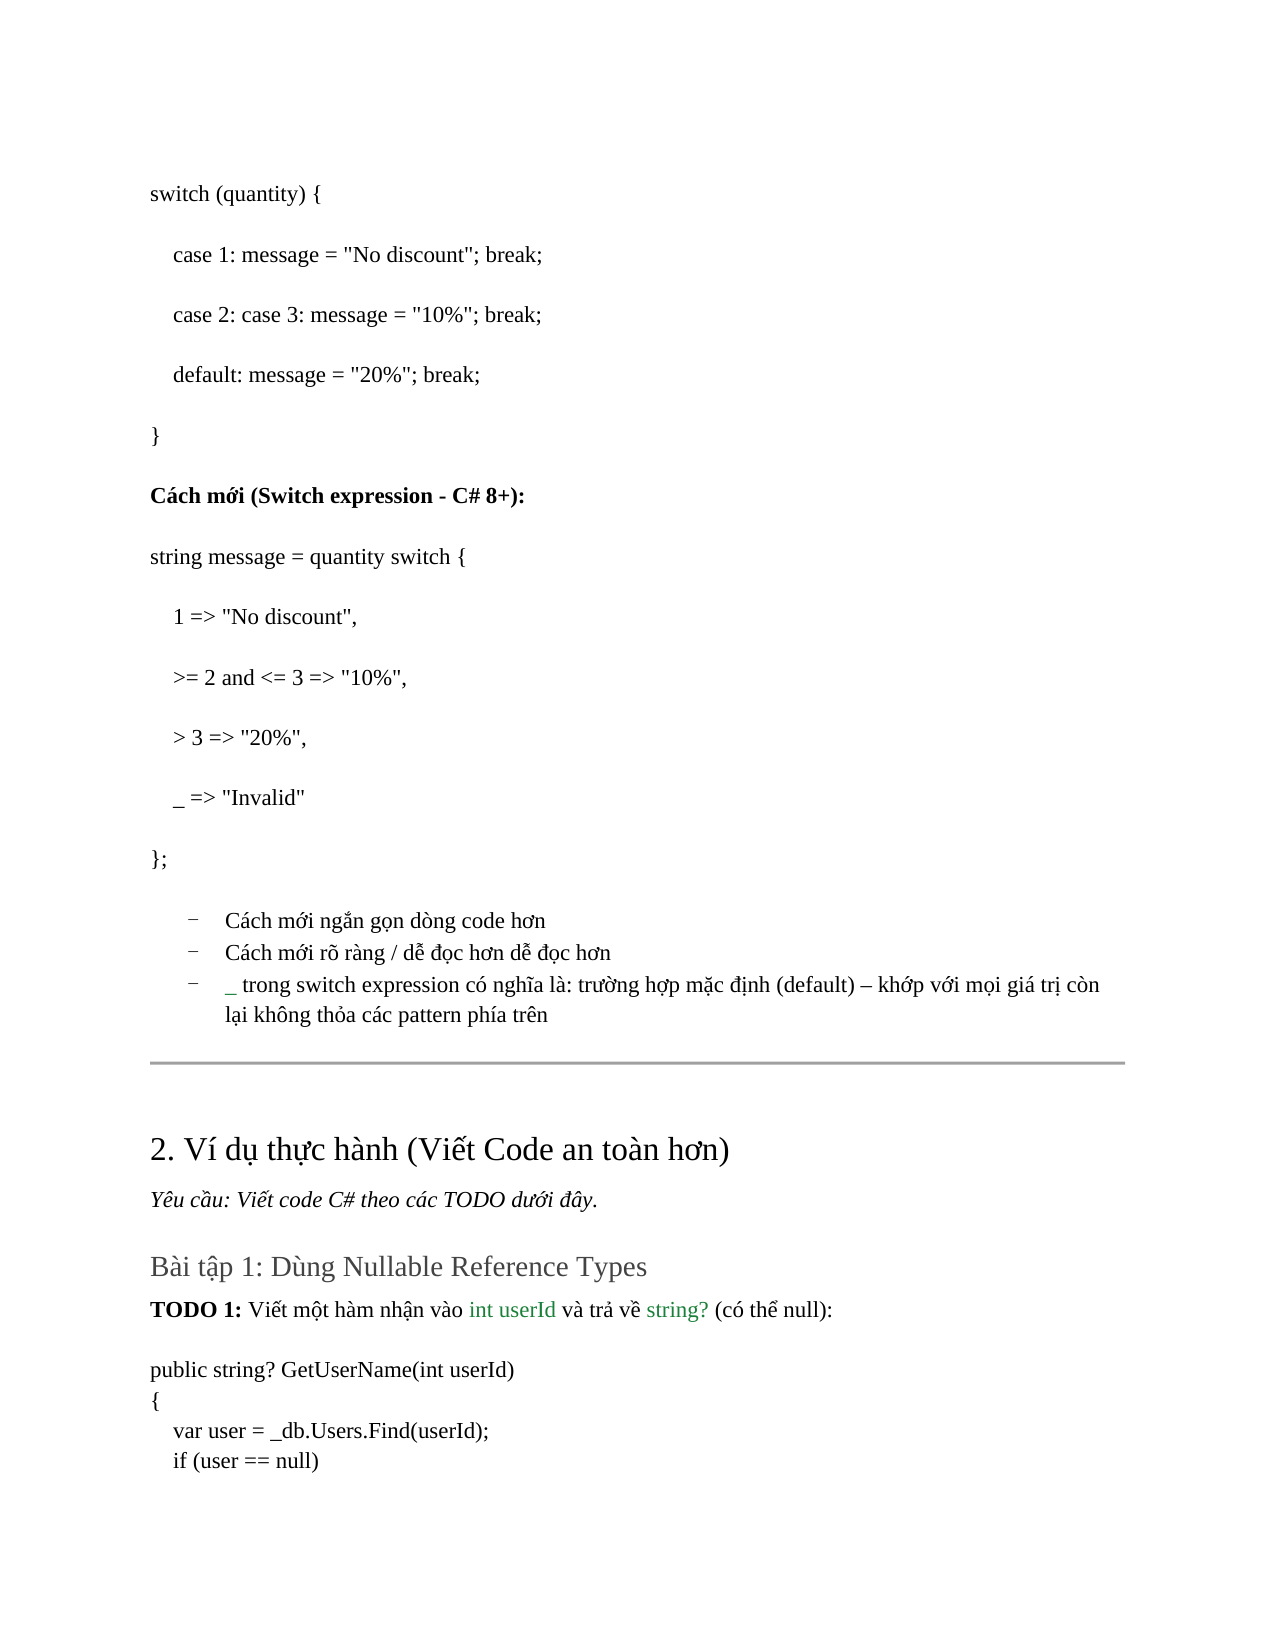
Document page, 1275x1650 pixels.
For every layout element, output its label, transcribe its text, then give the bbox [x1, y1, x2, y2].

text TODO 1: Viết một hàm nhận vào int userId và trả về string? (có thể null): [150, 1296, 1125, 1322]
text >= 2 and <= 3 => "10%", [150, 663, 1125, 690]
text > 3 => "20%", [150, 724, 1125, 750]
text case 2: case 3: message = "10%"; break; [150, 301, 1125, 327]
subtitle 2. Ví dụ thực hành (Viết Code an toàn hơn) [150, 1129, 1125, 1167]
text default: message = "20%"; break; [150, 361, 1125, 388]
list _ trong switch expression có nghĩa là: trường hợp mặc định (default) – khớp với mọi giá trị còn lại không thỏa các pattern phía trên [187, 969, 1125, 1027]
list Cách mới rõ ràng / dễ đọc hơn dễ đọc hơn [187, 937, 1125, 965]
text _ => "Invalid" [150, 784, 1125, 811]
text public string? GetUserName(int userId) [150, 1356, 1125, 1383]
text 1 => "No discount", [150, 603, 1125, 629]
list Cách mới ngắn gọn dòng code hơn [187, 905, 1125, 933]
text case 1: message = "No discount"; break; [150, 241, 1125, 267]
text switch (quantity) { [150, 180, 1125, 207]
text Yêu cầu: Viết code C# theo các TODO dưới đây. [150, 1186, 1125, 1212]
text var user = _db.Users.Find(userId); [150, 1417, 1125, 1443]
text if (user == null) [150, 1447, 1125, 1473]
text } [150, 422, 1125, 448]
text { [150, 1387, 1125, 1413]
text Cách mới (Switch expression - C# 8+): [150, 482, 1125, 509]
subtitle Bài tập 1: Dùng Nullable Reference Types [150, 1249, 1125, 1283]
text string message = quantity switch { [150, 543, 1125, 569]
text }; [150, 845, 1125, 871]
